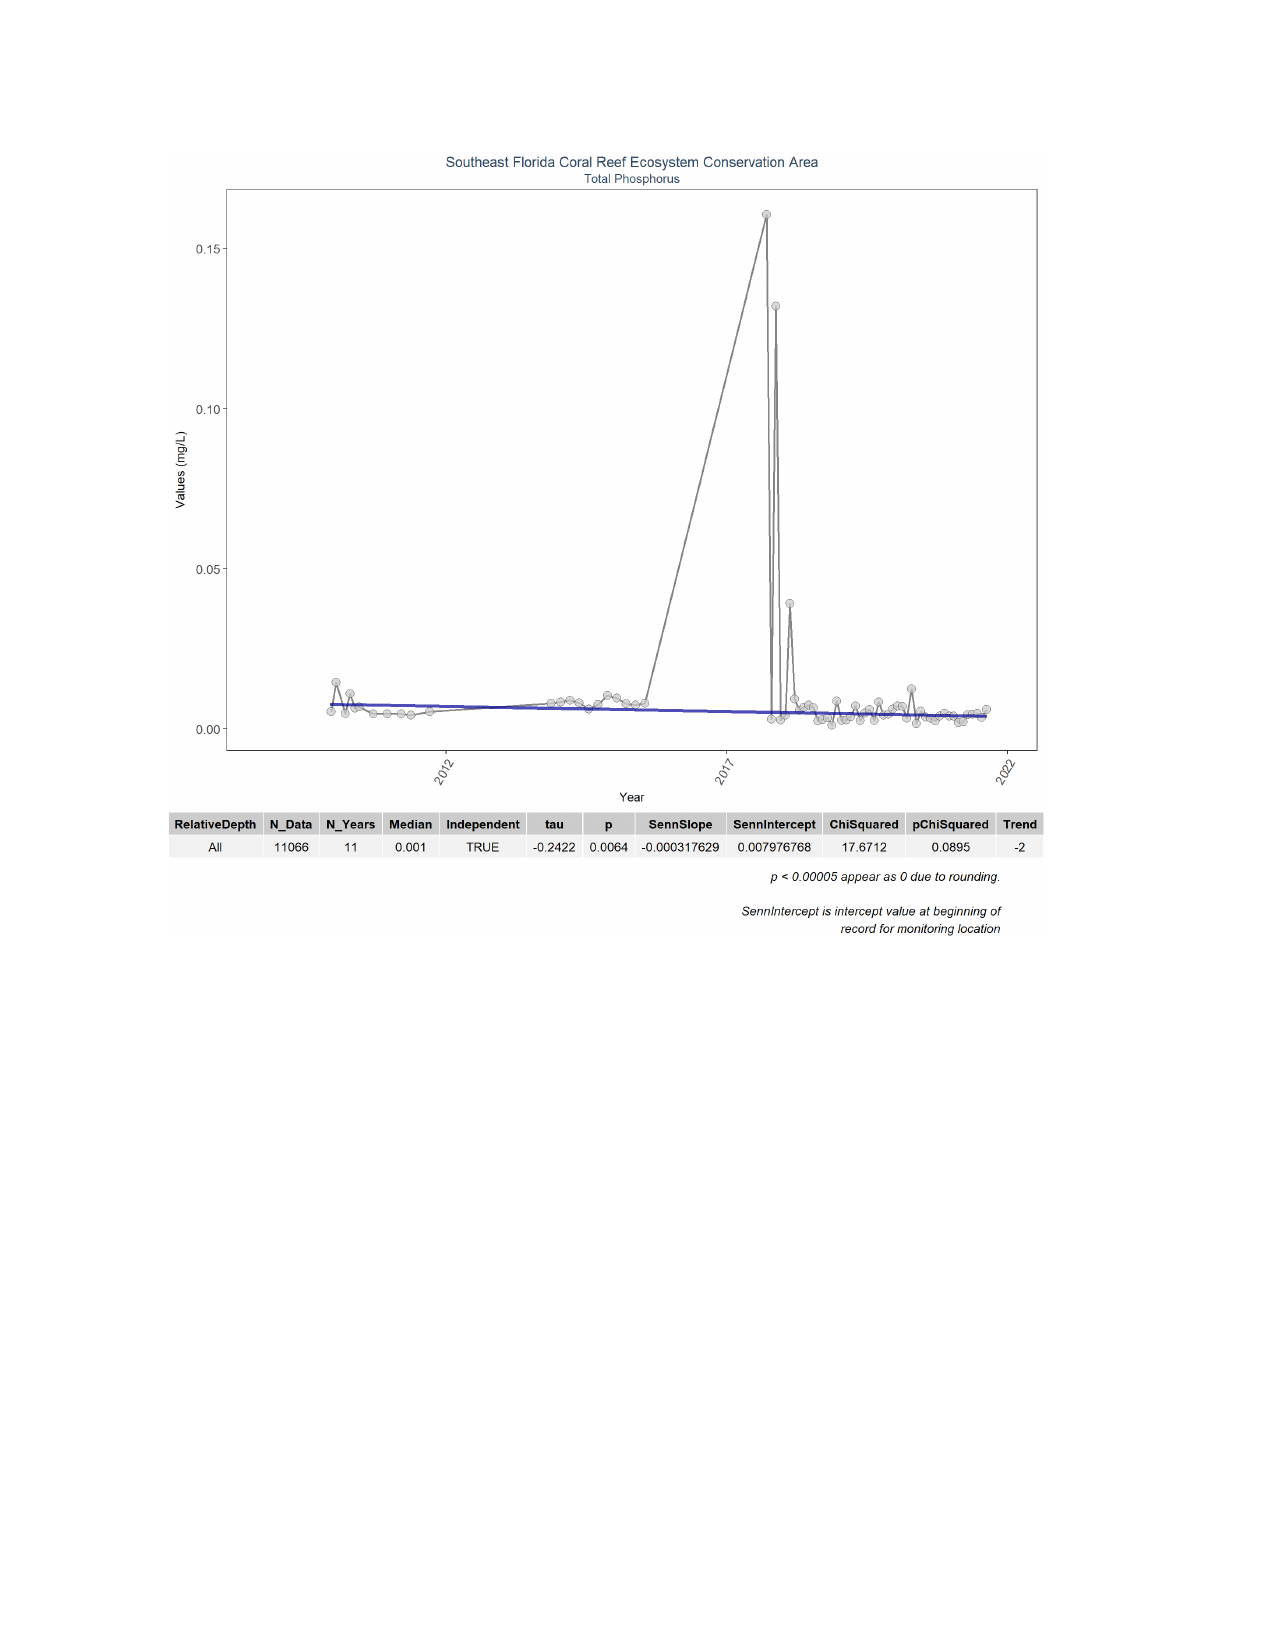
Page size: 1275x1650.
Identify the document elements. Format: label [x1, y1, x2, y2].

picture [168, 150, 1044, 938]
